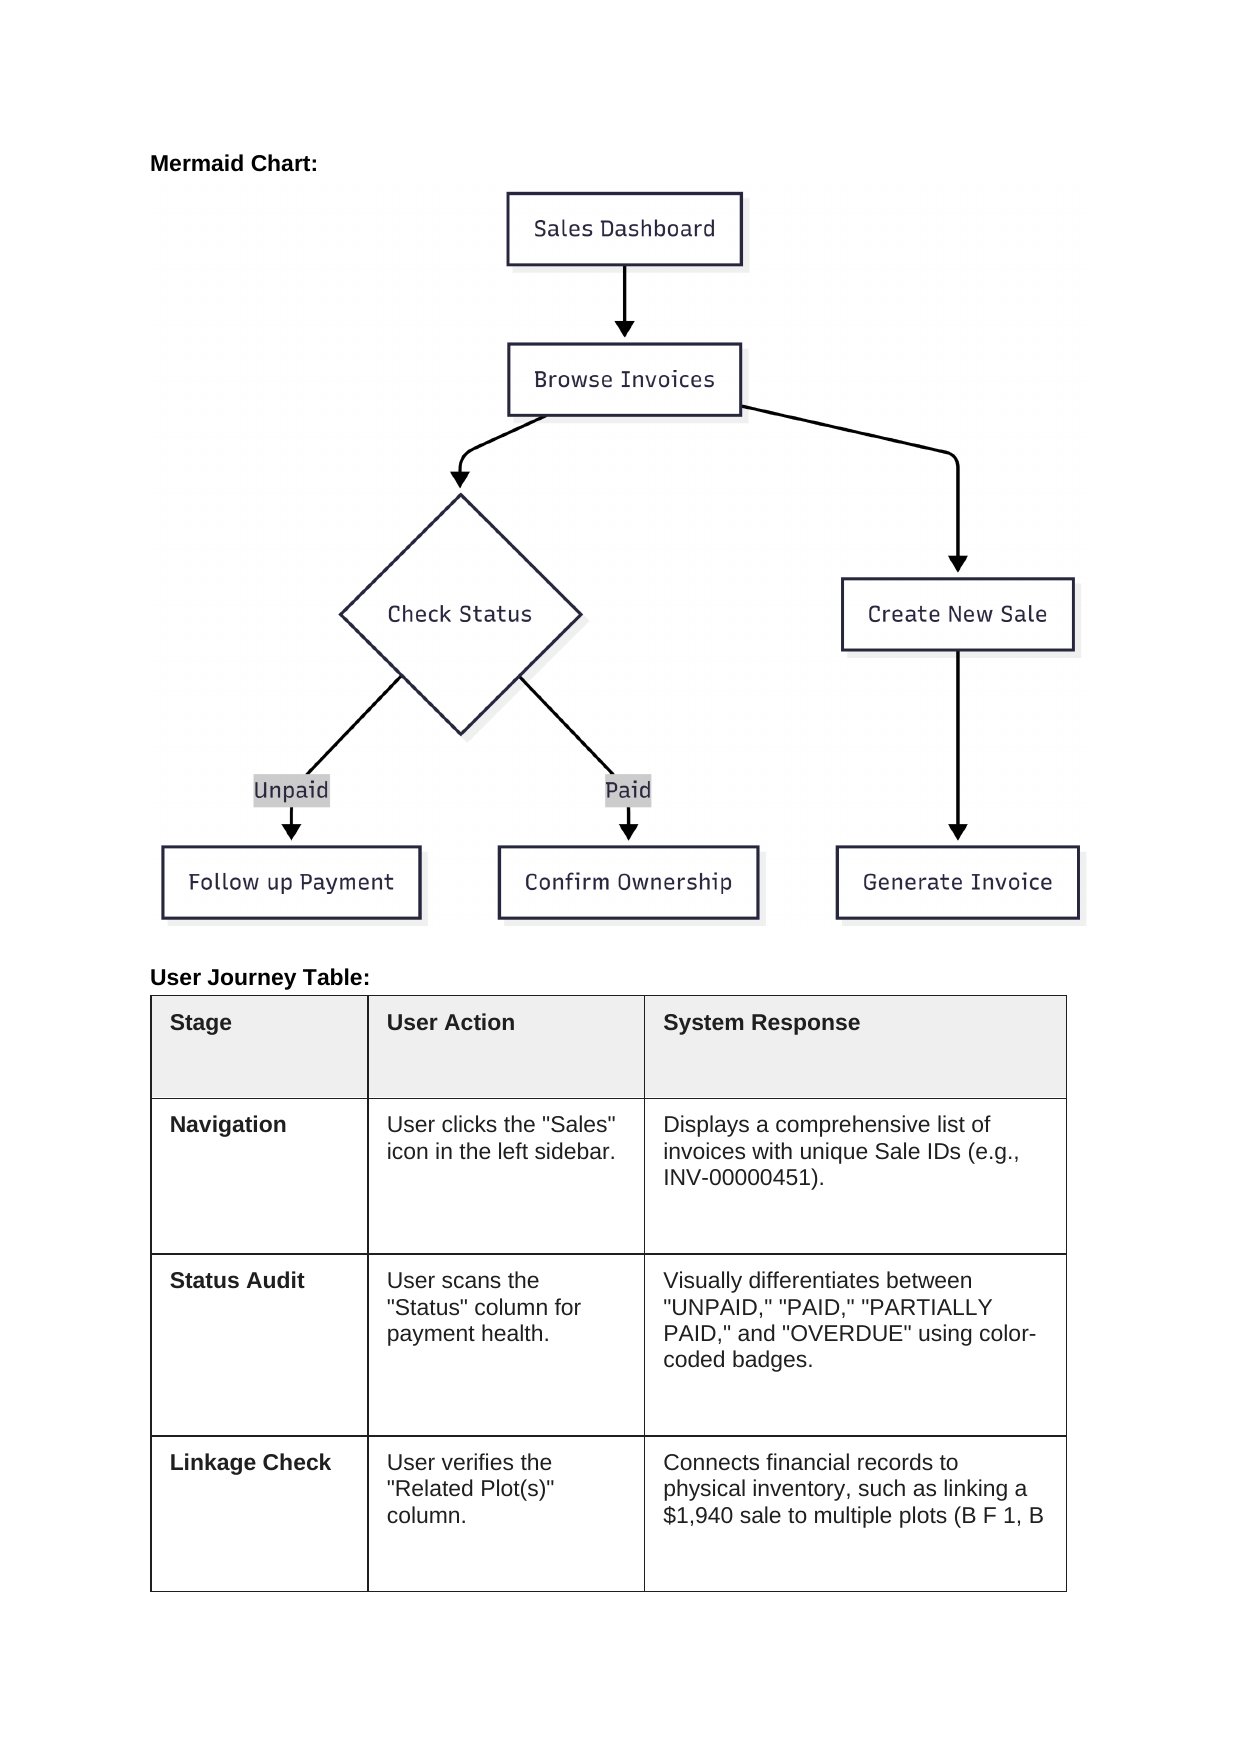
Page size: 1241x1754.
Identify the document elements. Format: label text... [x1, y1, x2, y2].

table_header Stage [152, 996, 367, 1097]
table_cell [369, 1437, 644, 1591]
table_cell User clicks the "Sales" icon in the left sidebar. [369, 1099, 644, 1253]
table_cell Status Audit [152, 1255, 367, 1435]
picture [150, 180, 1091, 931]
table_cell User scans the "Status" column for payment health. [369, 1255, 644, 1435]
table_cell Navigation [152, 1099, 367, 1253]
table_cell Visually differentiates between "UNPAID," "PAID," "PARTIALLY PAID," and "OVERDUE" using color-coded badges. [645, 1255, 1066, 1435]
table_header System Response [645, 996, 1066, 1097]
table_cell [645, 1437, 1066, 1591]
text User Journey Table: [150, 964, 1090, 991]
table_cell Displays a comprehensive list of invoices with unique Sale IDs (e.g., INV-00000451). [645, 1099, 1066, 1253]
table_cell Linkage Check [152, 1437, 367, 1591]
table_header User Action [369, 996, 644, 1097]
text Mermaid Chart: [150, 150, 1090, 176]
